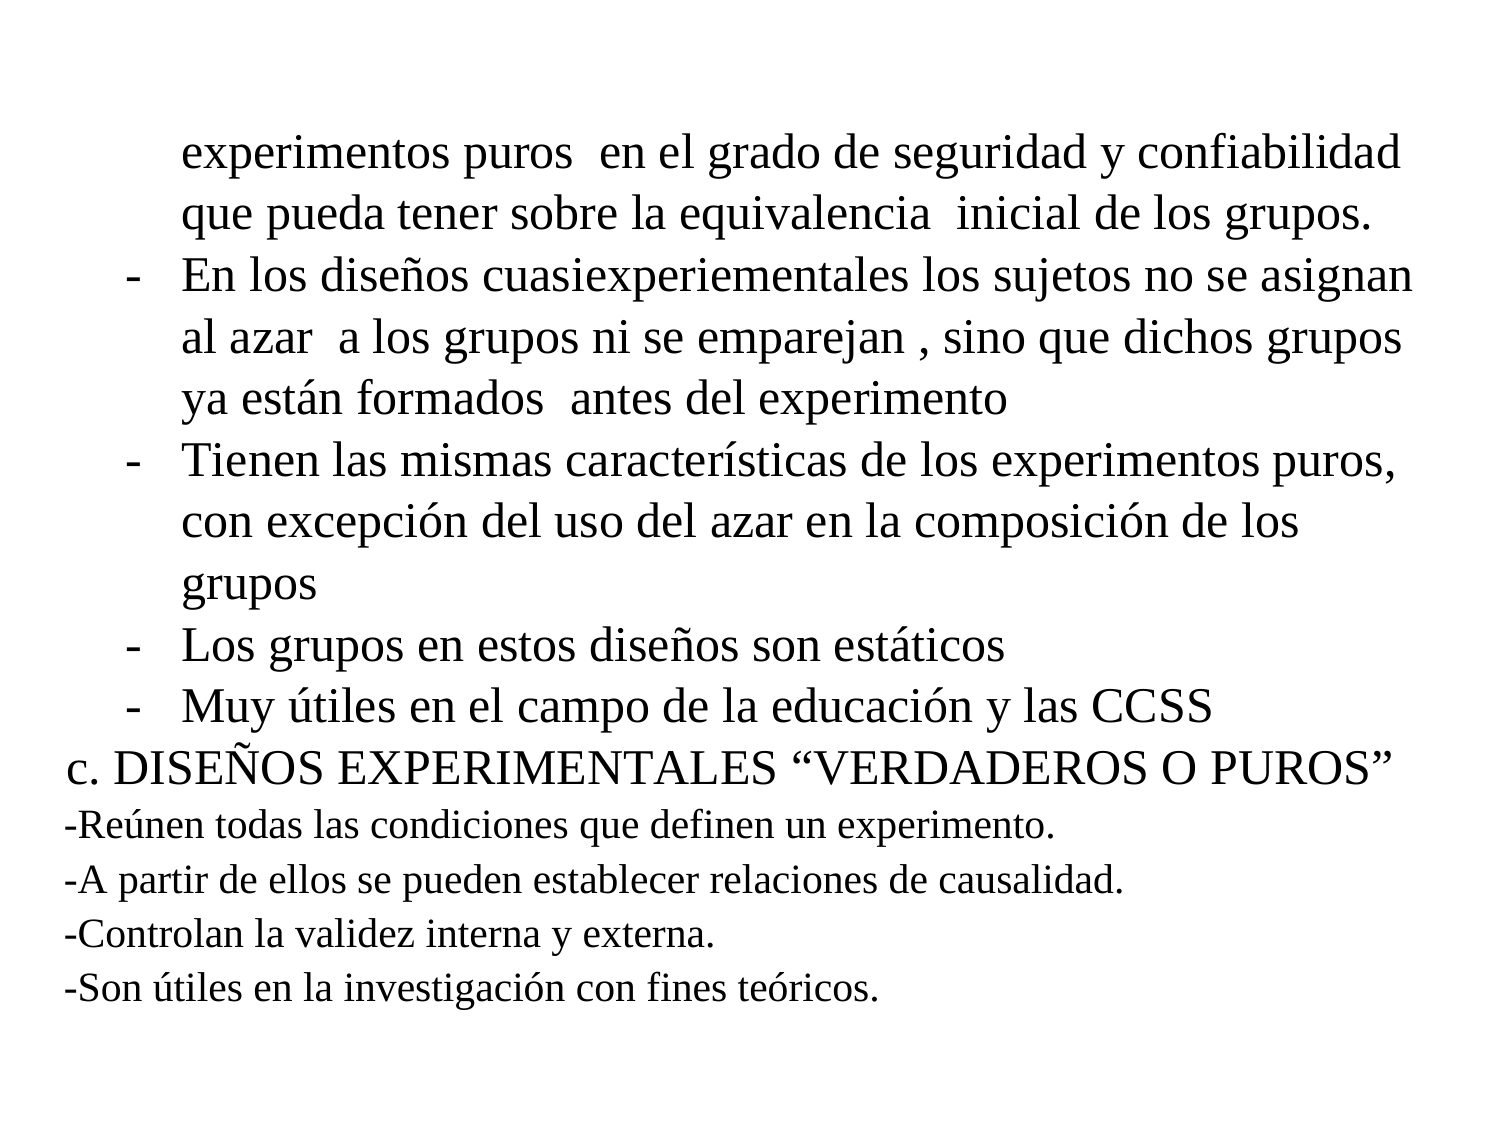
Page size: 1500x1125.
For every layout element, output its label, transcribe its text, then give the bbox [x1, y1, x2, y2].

text -Controlan la validez interna y externa. [63, 908, 1457, 956]
list Los grupos en estos diseños son estáticos [125, 614, 1426, 672]
list Tienen las mismas características de los experimentos puros, con excepción del uso del azar en la composición de los grupos [125, 430, 1426, 610]
list Muy útiles en el campo de la educación y las CCSS [125, 676, 1426, 734]
text -Son útiles en la investigación con fines teóricos. [63, 963, 1457, 1011]
text -Reúnen todas las condiciones que definen un experimento. [63, 800, 1457, 848]
text -A partir de ellos se pueden establecer relaciones de causalidad. [63, 854, 1457, 902]
text c. DISEÑOS EXPERIMENTALES “VERDADEROS O PUROS” [66, 738, 1426, 795]
list En los diseños cuasiexperiementales los sujetos no se asignan al azar a los grupos ni se emparejan , sino que dichos grupos ya están formados antes del experimento [125, 245, 1426, 425]
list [125, 122, 1426, 241]
